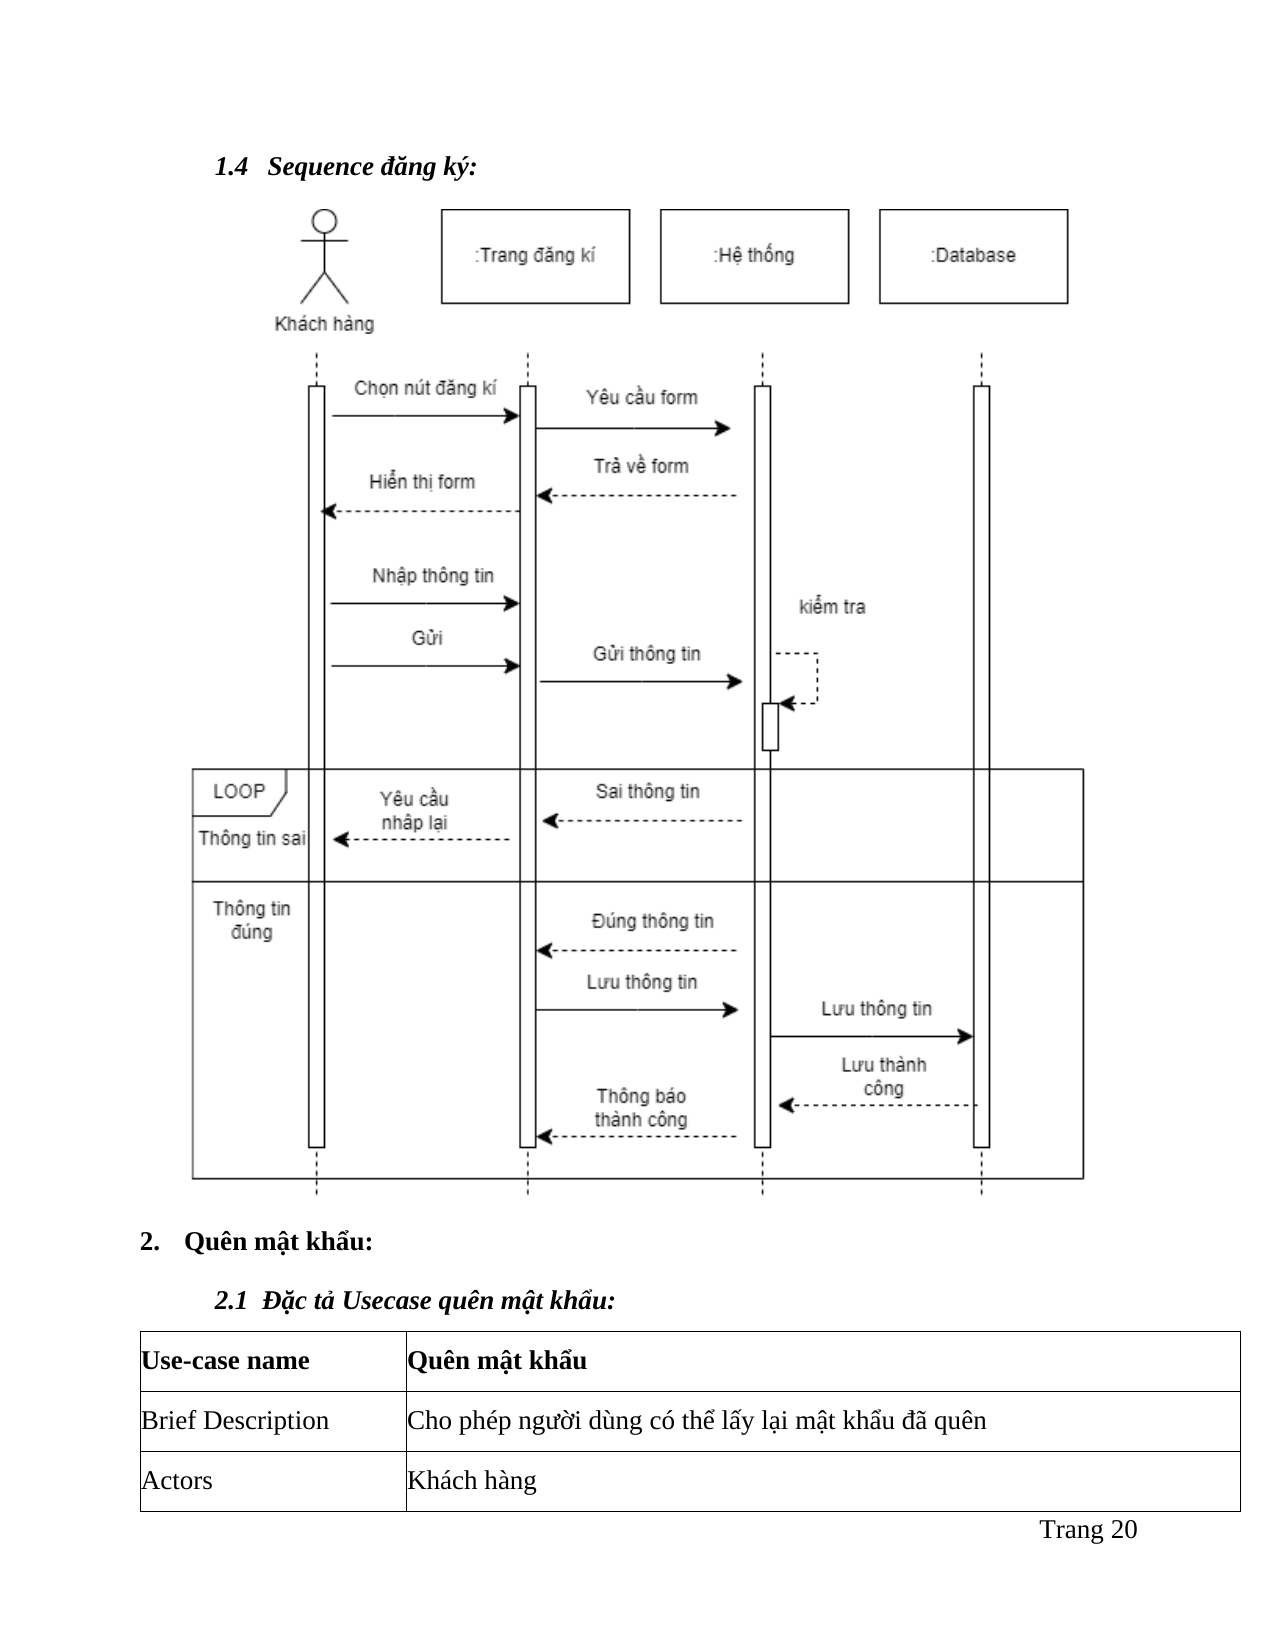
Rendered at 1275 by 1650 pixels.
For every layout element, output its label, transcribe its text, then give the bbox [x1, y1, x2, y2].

table_cell Khách hàng [407, 1452, 1240, 1511]
subtitle 2.1 Đặc tả Usecase quên mật khẩu: [214, 1284, 1137, 1315]
subtitle Sequence đăng ký: [214, 150, 1137, 181]
table_header Quên mật khẩu [407, 1332, 1240, 1391]
table_cell Cho phép người dùng có thể lấy lại mật khẩu đã quên [407, 1392, 1240, 1451]
table_header Use-case name [141, 1332, 406, 1391]
subtitle Quên mật khẩu: [139, 1225, 1137, 1256]
table_cell Brief Description [141, 1392, 406, 1451]
picture [191, 209, 1086, 1197]
table_cell Actors [141, 1452, 406, 1511]
